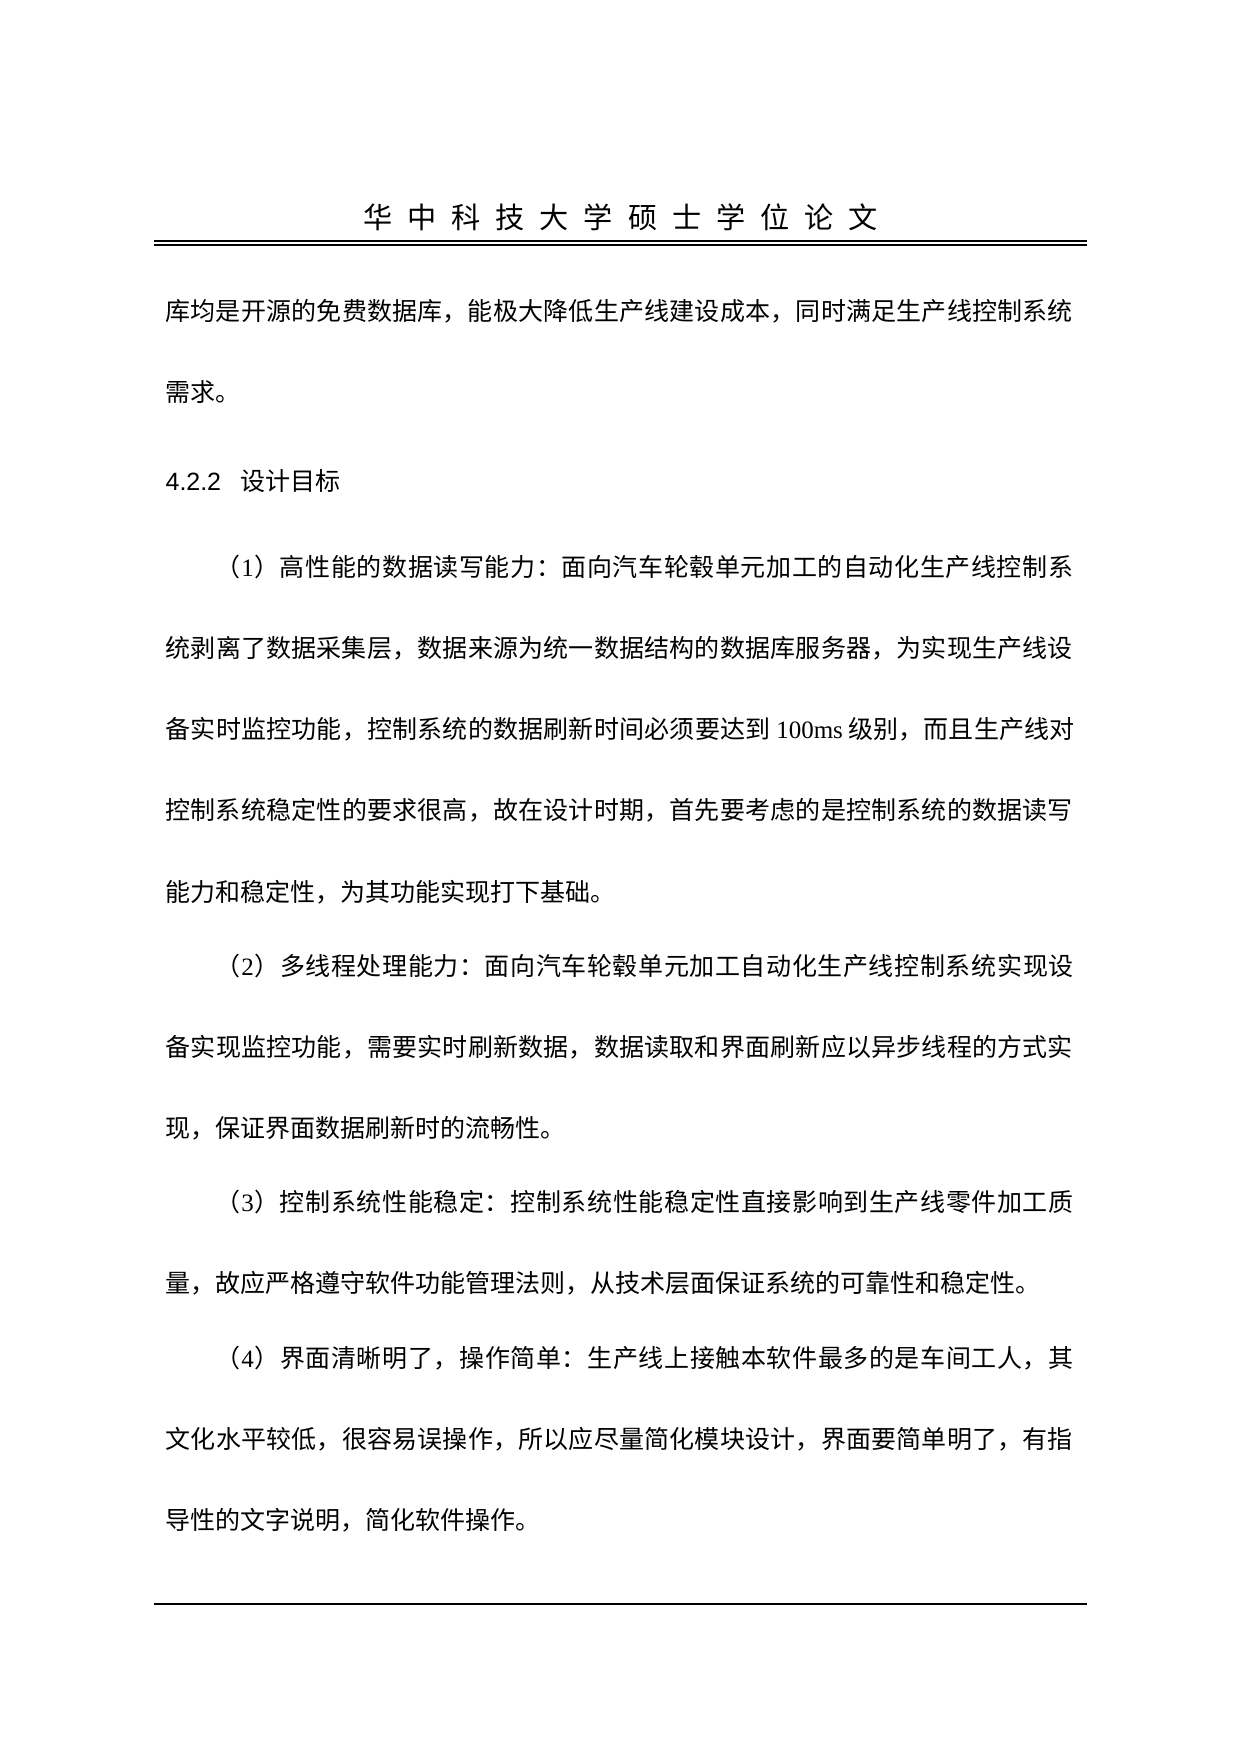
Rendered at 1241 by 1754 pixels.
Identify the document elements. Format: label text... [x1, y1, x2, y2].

text （2）多线程处理能力：面向汽车轮毂单元加工自动化生产线控制系统实现设备实现监控功能，需要实时刷新数据，数据读取和界面刷新应以异步线程的方式实现，保证界面数据刷新时的流畅性。 [165, 932, 1075, 1159]
subtitle 设计目标 [165, 447, 1075, 512]
text （4）界面清晰明了，操作简单：生产线上接触本软件最多的是车间工人，其文化水平较低，很容易误操作，所以应尽量简化模块设计，界面要简单明了，有指导性的文字说明，简化软件操作。 [165, 1324, 1075, 1551]
text （3）控制系统性能稳定：控制系统性能稳定性直接影响到生产线零件加工质量，故应严格遵守软件功能管理法则，从技术层面保证系统的可靠性和稳定性。 [165, 1168, 1075, 1314]
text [165, 277, 1075, 423]
text （1）高性能的数据读写能力：面向汽车轮毂单元加工的自动化生产线控制系统剥离了数据采集层，数据来源为统一数据结构的数据库服务器，为实现生产线设备实时监控功能，控制系统的数据刷新时间必须要达到100ms级别，而且生产线对控制系统稳定性的要求很高，故在设计时期，首先要考虑的是控制系统的数据读写能力和稳定性，为其功能实现打下基础。 [165, 533, 1075, 923]
